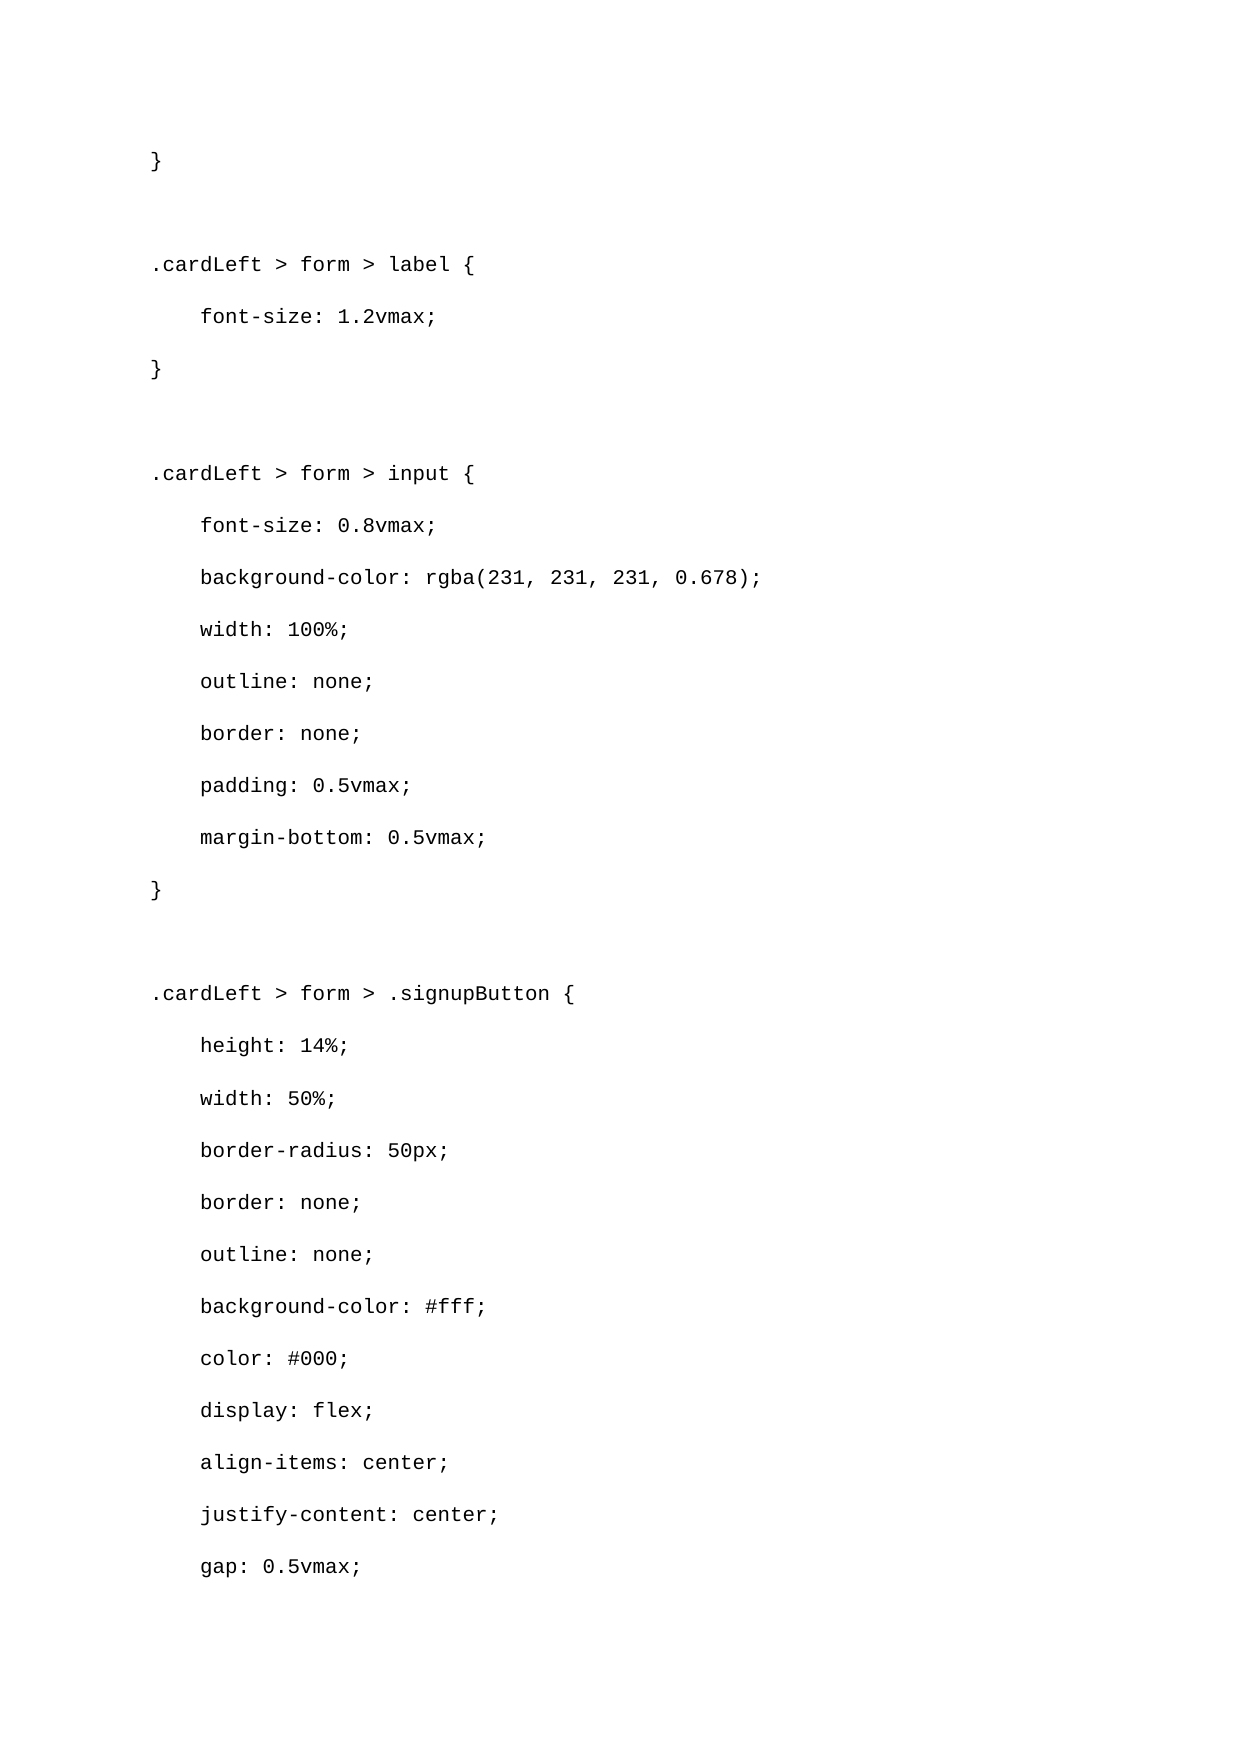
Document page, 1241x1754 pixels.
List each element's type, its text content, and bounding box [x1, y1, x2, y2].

text background-color: #fff; [150, 1296, 1090, 1319]
text width: 50%; [150, 1087, 1090, 1111]
text } [150, 150, 1090, 174]
text border: none; [150, 1192, 1090, 1215]
text .cardLeft > form > input { [150, 462, 1090, 486]
text color: #000; [150, 1348, 1090, 1372]
text } [150, 879, 1090, 903]
text align-items: center; [150, 1452, 1090, 1476]
text display: flex; [150, 1400, 1090, 1424]
text justify-content: center; [150, 1504, 1090, 1528]
text outline: none; [150, 1244, 1090, 1267]
text .cardLeft > form > label { [150, 254, 1090, 278]
text background-color: rgba(231, 231, 231, 0.678); [150, 567, 1090, 590]
text border: none; [150, 723, 1090, 747]
text height: 14%; [150, 1035, 1090, 1059]
text width: 100%; [150, 619, 1090, 642]
text font-size: 0.8vmax; [150, 514, 1090, 538]
text } [150, 358, 1090, 382]
text outline: none; [150, 671, 1090, 694]
text gap: 0.5vmax; [150, 1556, 1090, 1580]
text padding: 0.5vmax; [150, 775, 1090, 799]
text font-size: 1.2vmax; [150, 306, 1090, 330]
text .cardLeft > form > .signupButton { [150, 983, 1090, 1007]
text border-radius: 50px; [150, 1139, 1090, 1163]
text margin-bottom: 0.5vmax; [150, 827, 1090, 851]
